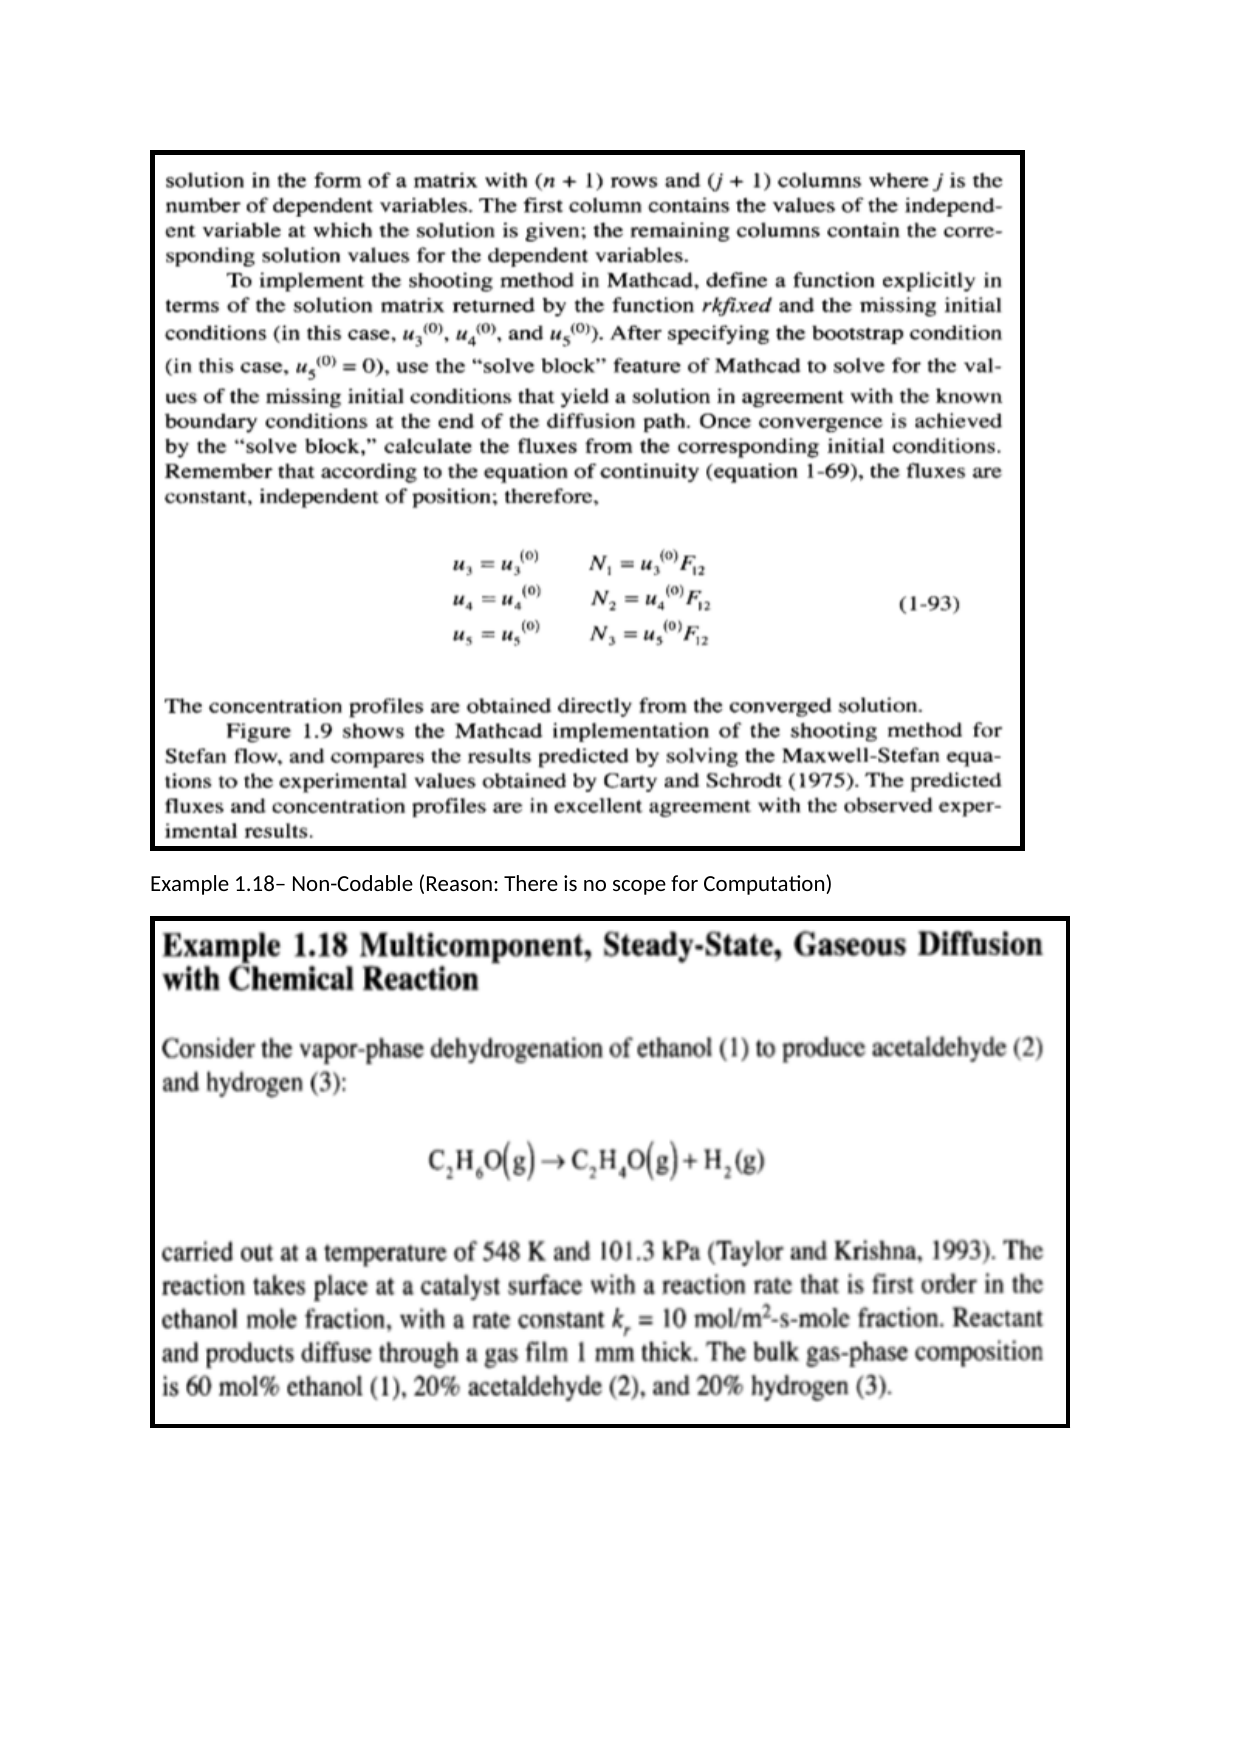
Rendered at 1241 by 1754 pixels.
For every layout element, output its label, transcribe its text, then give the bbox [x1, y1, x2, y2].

picture [155, 155, 1020, 846]
picture [155, 921, 1066, 1424]
text Example 1.18– Non-Codable (Reason: There is no scope for Computation) [150, 869, 1090, 897]
